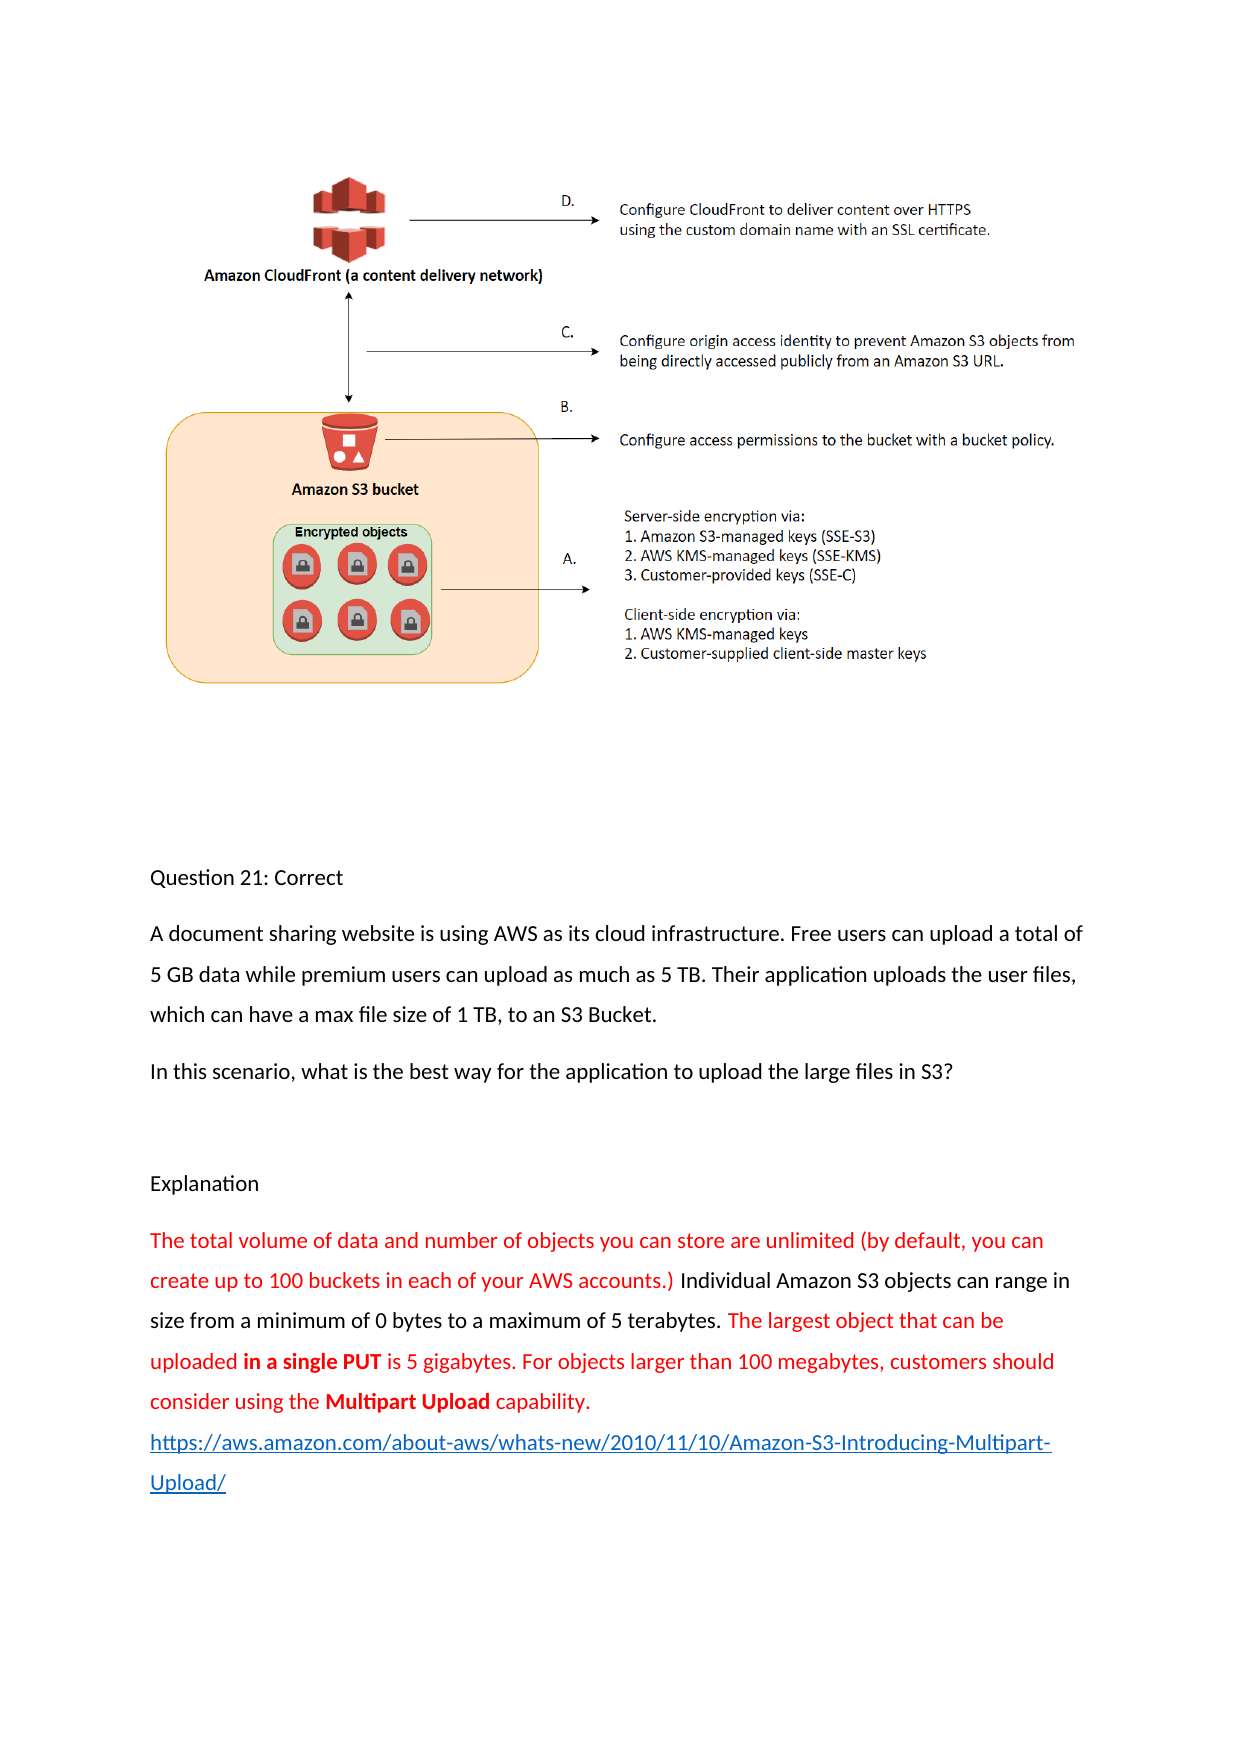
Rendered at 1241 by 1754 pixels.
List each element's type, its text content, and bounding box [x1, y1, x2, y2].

text Explanation [150, 1165, 1090, 1202]
text In this scenario, what is the best way for the application to upload the large files in S3? [150, 1052, 1090, 1089]
picture [150, 164, 1091, 695]
text A document sharing website is using AWS as its cloud infrastructure. Free users can upload a total of 5 GB data while premium users can upload as much as 5 TB. Their application uploads the user files, which can have a max file size of 1 TB, to an S3 Bucket. [150, 915, 1090, 1033]
text The total volume of data and number of objects you can store are unlimited (by default, you can create up to 100 buckets in each of your AWS accounts.) Individual Amazon S3 objects can range in size from a minimum of 0 bytes to a maximum of 5 terabytes. The largest object that can be uploaded in a single PUT is 5 gigabytes. For objects larger than 100 megabytes, customers should consider using the Multipart Upload capability. https://aws.amazon.com/about-aws/whats-new/2010/11/10/Amazon-S3-Introducing-Multipart-Upload/ [150, 1221, 1090, 1501]
text Question 21: Correct [150, 858, 1090, 896]
